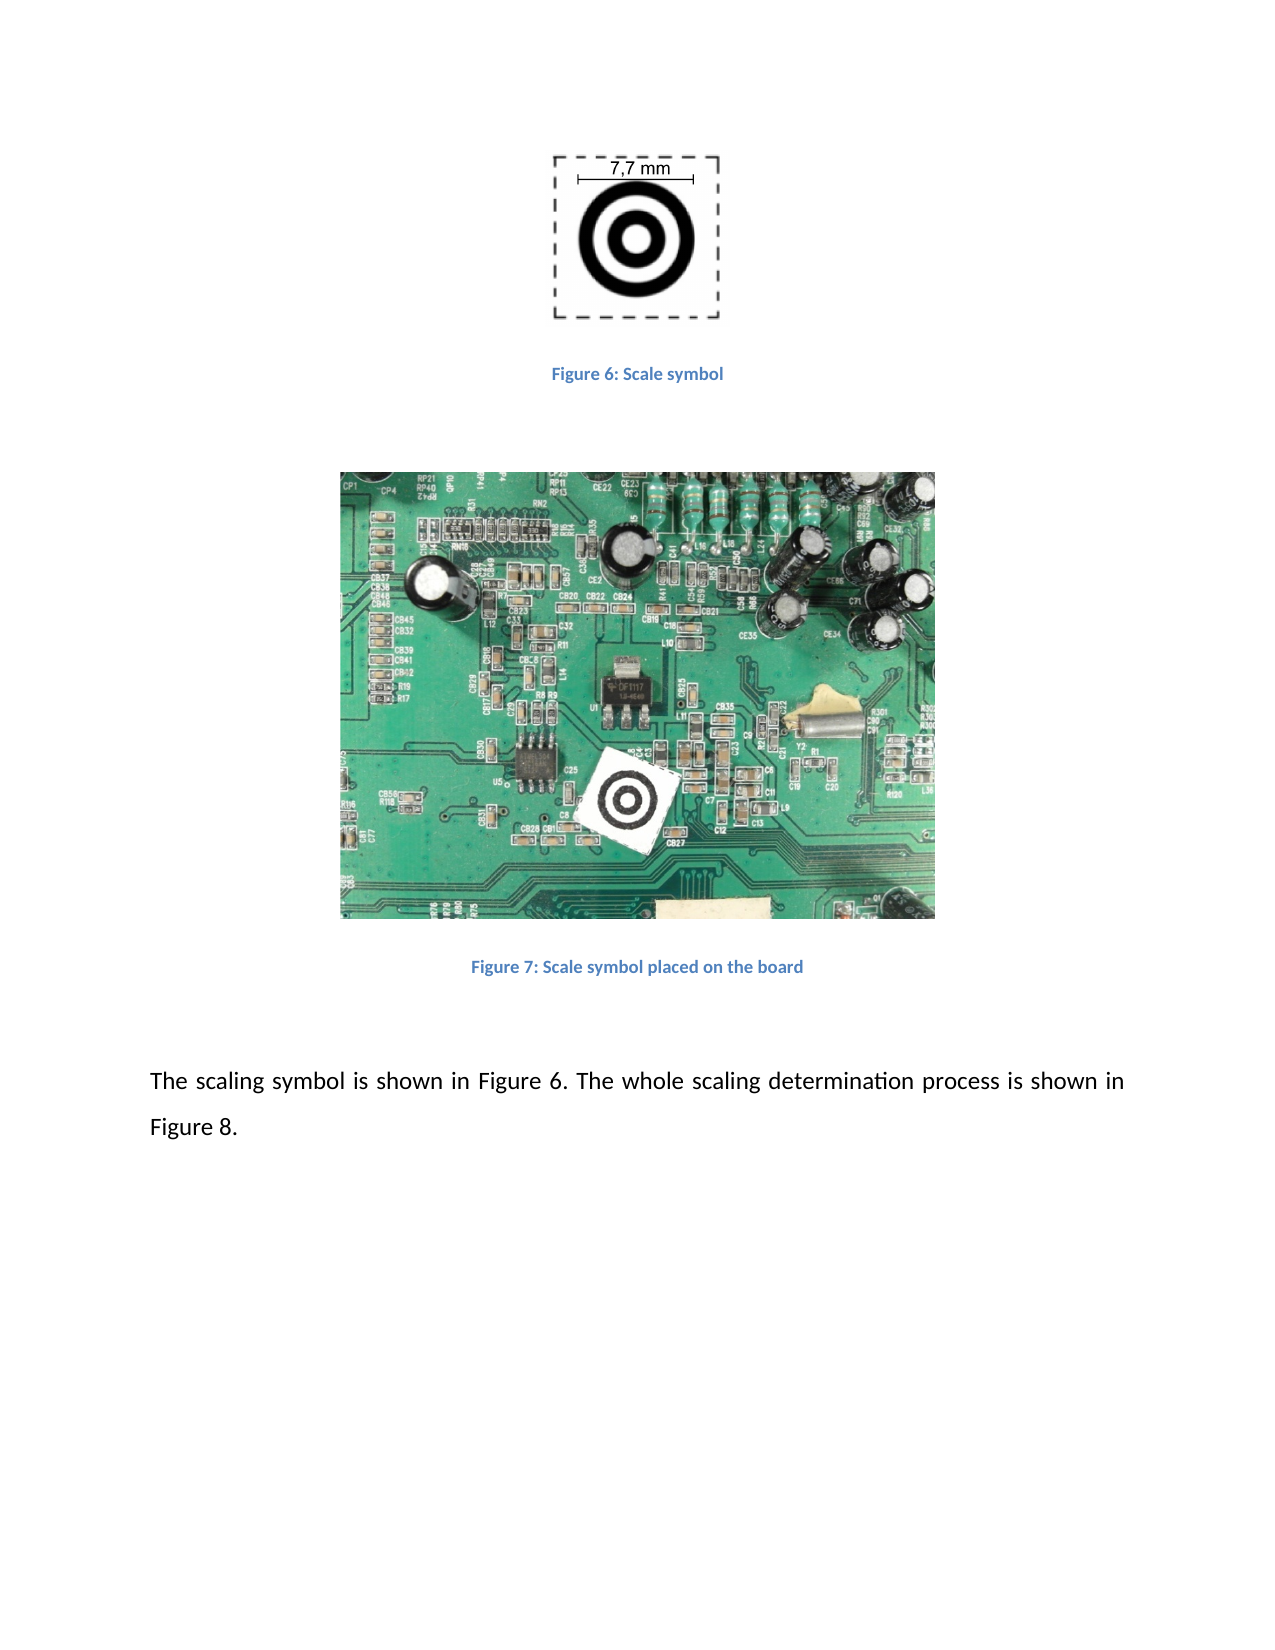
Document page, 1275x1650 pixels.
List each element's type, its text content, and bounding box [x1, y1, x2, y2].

picture [545, 150, 730, 327]
picture [340, 472, 935, 919]
text The scaling symbol is shown in Figure 6. The whole scaling determination process is shown in Figure 8. [150, 1065, 1125, 1142]
